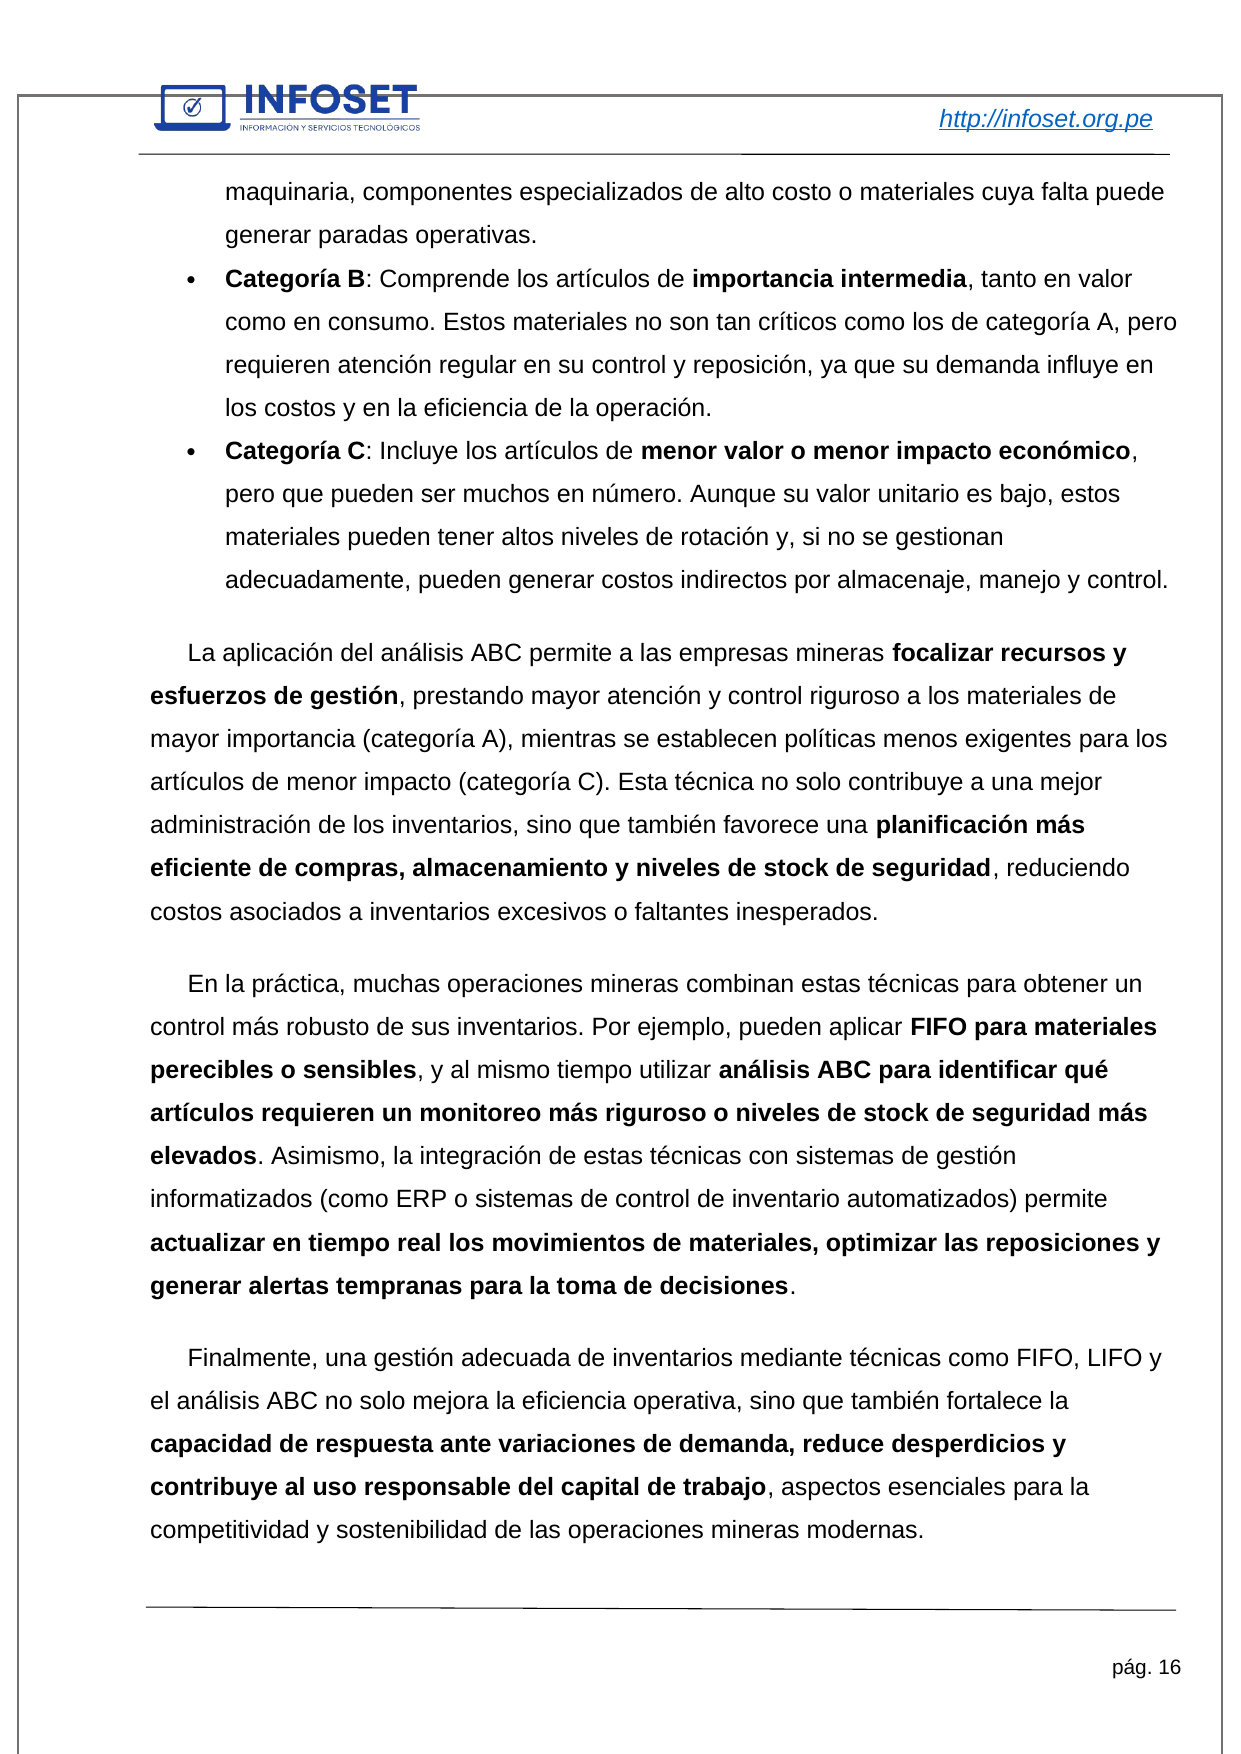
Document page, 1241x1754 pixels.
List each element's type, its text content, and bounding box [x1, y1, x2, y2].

list Categoría C: Incluye los artículos de menor valor o menor impacto económico, pero que pueden ser muchos en número. Aunque su valor unitario es bajo, estos materiales pueden tener altos niveles de rotación y, si no se gestionan adecuadamente, pueden generar costos indirectos por almacenaje, manejo y control. [187, 494, 1181, 652]
text En la práctica, muchas operaciones mineras combinan estas técnicas para obtener un control más robusto de sus inventarios. Por ejemplo, pueden aplicar FIFO para materiales perecibles o sensibles, y al mismo tiempo utilizar análisis ABC para identificar qué artículos requieren un monitoreo más riguroso o niveles de stock de seguridad más elevados. Asimismo, la integración de estas técnicas con sistemas de gestión informatizados (como ERP o sistemas de control de inventario automatizados) permite actualizar en tiempo real los movimientos de materiales, optimizar las reposiciones y generar alertas tempranas para la toma de decisiones. [150, 1027, 1181, 1358]
text Finalmente, una gestión adecuada de inventarios mediante técnicas como FIFO, LIFO y el análisis ABC no solo mejora la eficiencia operativa, sino que también fortalece la capacidad de respuesta ante variaciones de demanda, reduce desperdicios y contribuye al uso responsable del capital de trabajo, aspectos esenciales para la competitividad y sostenibilidad de las operaciones mineras modernas. [150, 1401, 1181, 1602]
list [187, 177, 1181, 249]
list Categoría B: Comprende los artículos de importancia intermedia, tanto en valor como en consumo. Estos materiales no son tan críticos como los de categoría A, pero requieren atención regular en su control y reposición, ya que su demanda influye en los costos y en la eficiencia de la operación. [187, 293, 1181, 451]
text La aplicación del análisis ABC permite a las empresas mineras focalizar recursos y esfuerzos de gestión, prestando mayor atención y control riguroso a los materiales de mayor importancia (categoría A), mientras se establecen políticas menos exigentes para los artículos de menor impacto (categoría C). Esta técnica no solo contribuye a una mejor administración de los inventarios, sino que también favorece una planificación más eficiente de compras, almacenamiento y niveles de stock de seguridad, reduciendo costos asociados a inventarios excesivos o faltantes inesperados. [150, 696, 1181, 983]
picture [150, 81, 423, 134]
